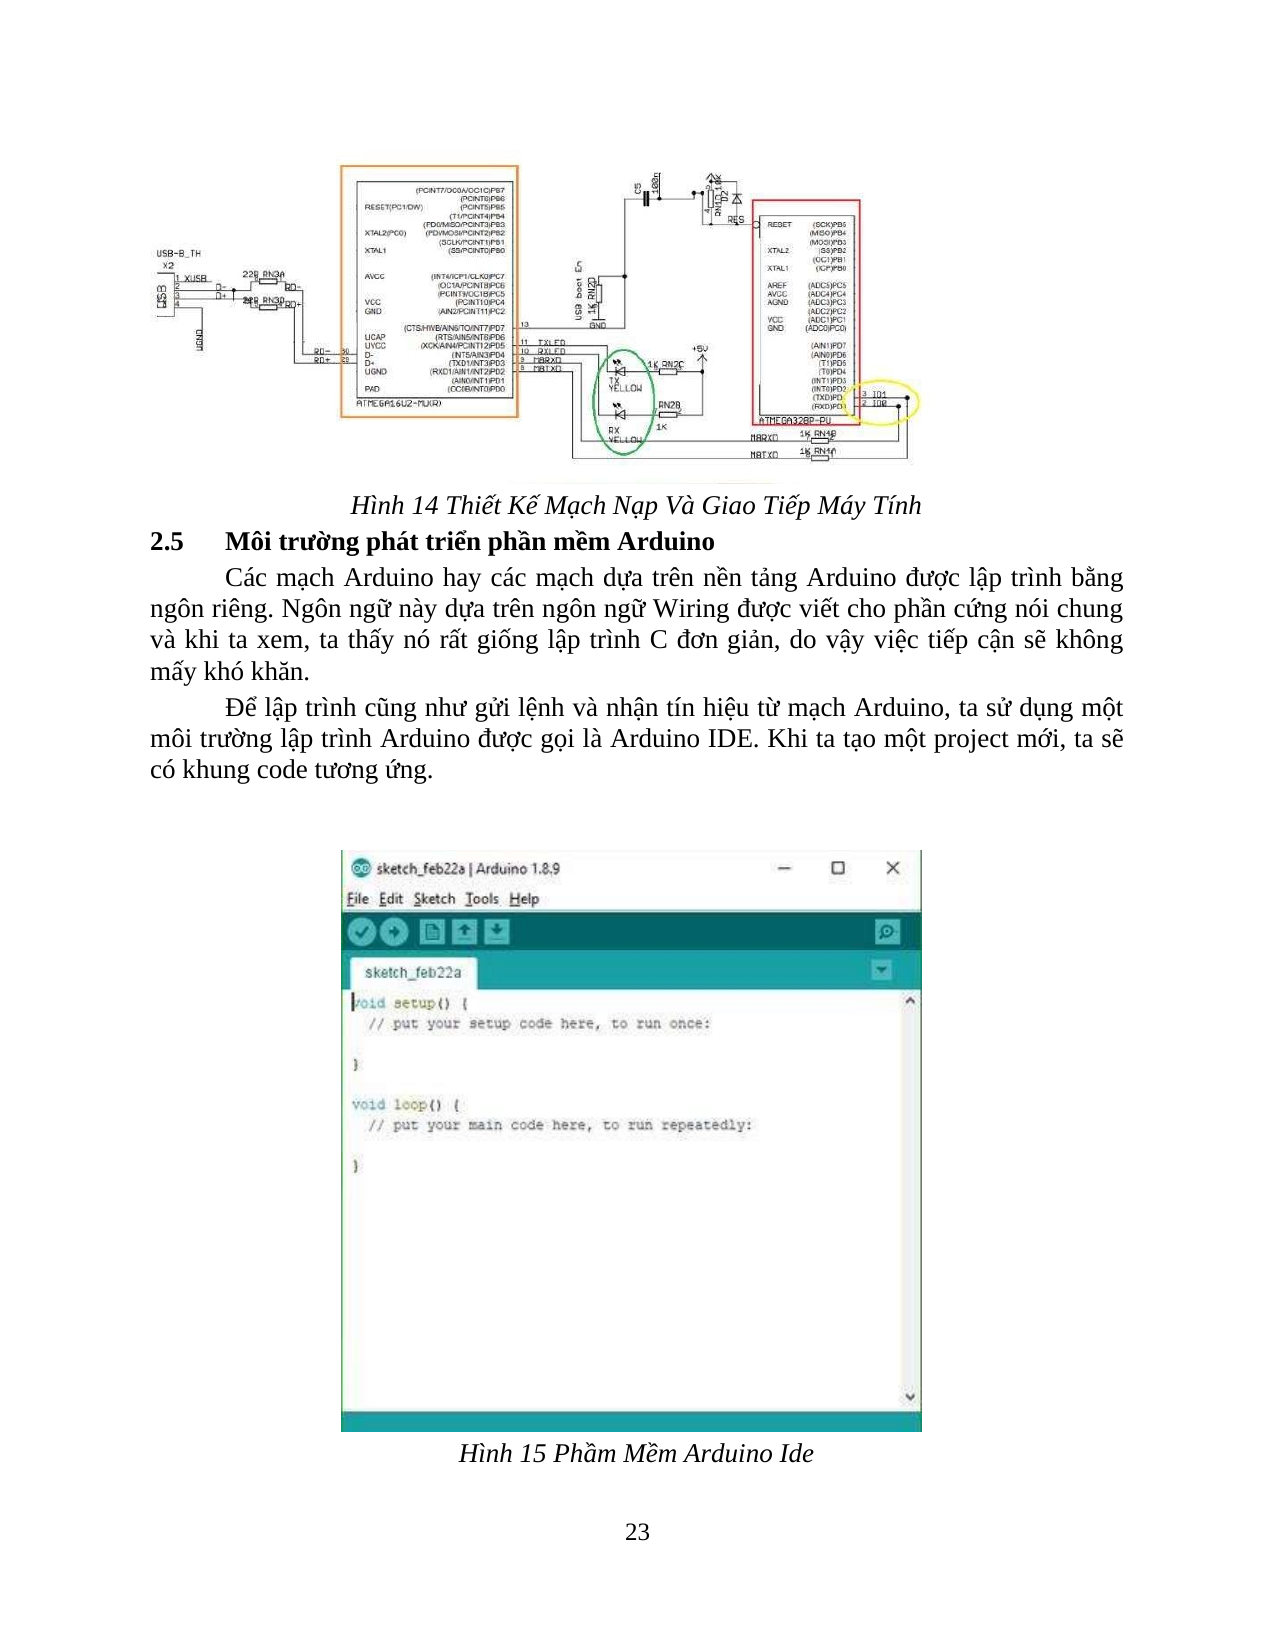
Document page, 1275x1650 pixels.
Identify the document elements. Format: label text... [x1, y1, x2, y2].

text Hình 14 Thiết Kế Mạch Nạp Và Giao Tiếp Máy Tính [150, 489, 1125, 520]
text Các mạch Arduino hay các mạch dựa trên nền tảng Arduino được lập trình bằng ngôn riêng. Ngôn ngữ này dựa trên ngôn ngữ Wiring được viết cho phần cứng nói chung và khi ta xem, ta thấy nó rất giống lập trình C đơn giản, do vậy việc tiếp cận sẽ không mấy khó khăn. [150, 561, 1125, 686]
picture [341, 850, 922, 1432]
subtitle 2.5 Môi trường phát triển phần mềm Arduino [150, 525, 1125, 556]
text Để lập trình cũng như gửi lệnh và nhận tín hiệu từ mạch Arduino, ta sử dụng một môi trường lập trình Arduino được gọi là Arduino IDE. Khi ta tạo một project mới, ta sẽ có khung code tương ứng. [150, 691, 1125, 784]
picture [150, 150, 934, 484]
